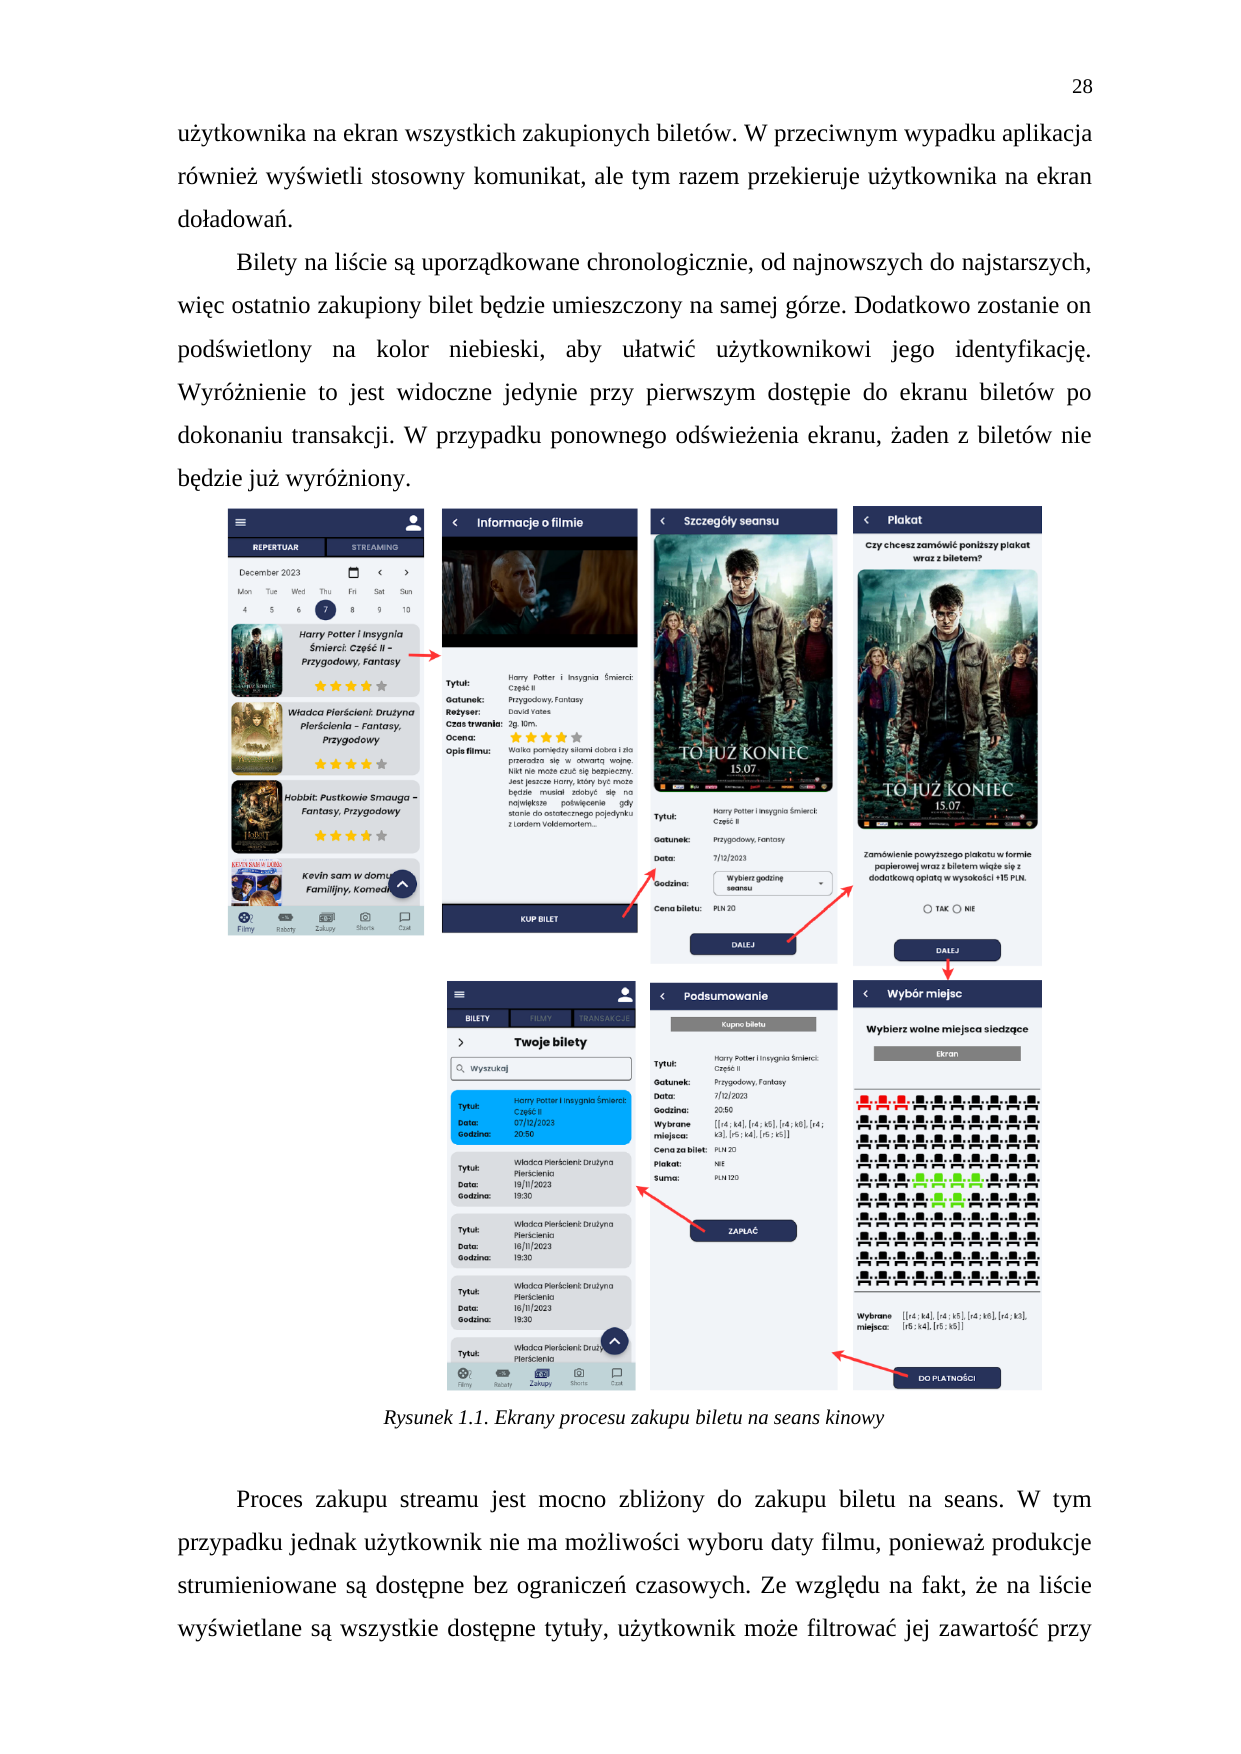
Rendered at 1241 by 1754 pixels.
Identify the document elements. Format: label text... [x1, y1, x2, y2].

text Rysunek 1.1. Ekrany procesu zakupu biletu na seans kinowy [177, 1405, 1092, 1429]
text Bilety na liście są uporządkowane chronologicznie, od najnowszych do najstarszych, więc ostatnio zakupiony bilet będzie umieszczony na samej górze. Dodatkowo zostanie on podświetlony na kolor niebieski, aby ułatwić użytkownikowi jego identyfikację. Wyróżnienie to jest widoczne jedynie przy pierwszym dostępie do ekranu biletów po dokonaniu transakcji. W przypadku ponownego odświeżenia ekranu, żaden z biletów nie będzie już wyróżniony. [177, 247, 1092, 492]
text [177, 118, 1092, 233]
picture [227, 506, 1042, 1391]
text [177, 1484, 1092, 1642]
